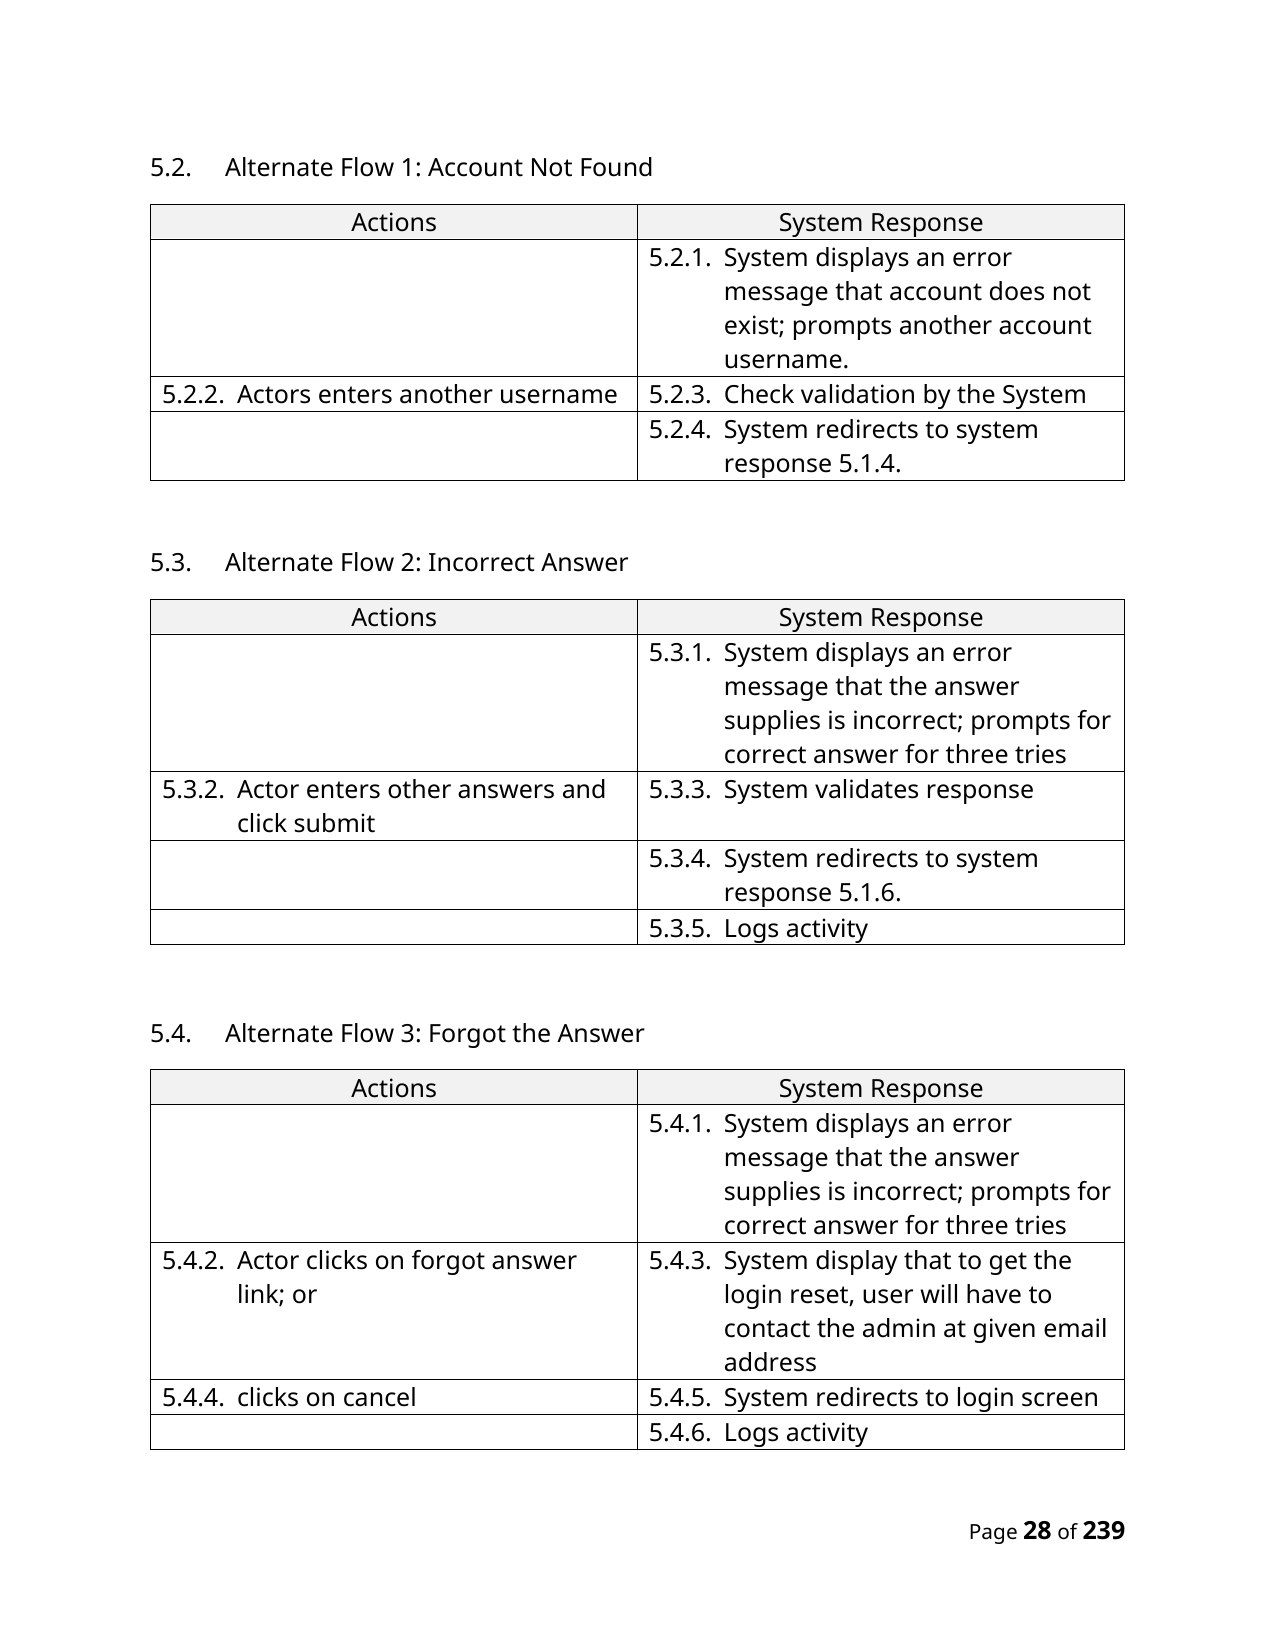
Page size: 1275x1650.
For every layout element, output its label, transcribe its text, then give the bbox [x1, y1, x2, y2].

table_cell System redirects to system response 5.1.6. [638, 841, 1124, 909]
table_cell Logs activity [638, 910, 1124, 944]
table_header System Response [638, 600, 1124, 633]
table_cell [151, 635, 637, 771]
list Alternate Flow 3: Forgot the Answer [150, 1016, 1125, 1050]
table_cell System redirects to system response 5.1.4. [638, 412, 1124, 480]
list Alternate Flow 2: Incorrect Answer [150, 545, 1125, 579]
table_header System Response [638, 1070, 1124, 1104]
table_cell [151, 841, 637, 909]
table_cell System display that to get the login reset, user will have to contact the admin at given email address [638, 1243, 1124, 1379]
table_header Actions [151, 1070, 637, 1104]
table_cell System displays an error message that account does not exist; prompts another account username. [638, 240, 1124, 376]
table_cell Logs activity [638, 1415, 1124, 1449]
table_cell Actor clicks on forgot answer link; or [151, 1243, 637, 1379]
table_cell [151, 1415, 637, 1449]
table_cell Check validation by the System [638, 377, 1124, 411]
table_cell System redirects to login screen [638, 1380, 1124, 1414]
table_cell clicks on cancel [151, 1380, 637, 1414]
list Alternate Flow 1: Account Not Found [150, 150, 1125, 184]
table_header Actions [151, 205, 637, 238]
table_cell [151, 412, 637, 480]
table_cell [151, 240, 637, 376]
table_cell [151, 910, 637, 944]
table_header System Response [638, 205, 1124, 238]
table_cell System validates response [638, 772, 1124, 840]
table_header Actions [151, 600, 637, 633]
table_cell System displays an error message that the answer supplies is incorrect; prompts for correct answer for three tries [638, 635, 1124, 771]
table_cell System displays an error message that the answer supplies is incorrect; prompts for correct answer for three tries [638, 1105, 1124, 1242]
table_cell [151, 1105, 637, 1242]
table_cell Actors enters another username [151, 377, 637, 411]
table_cell Actor enters other answers and click submit [151, 772, 637, 840]
